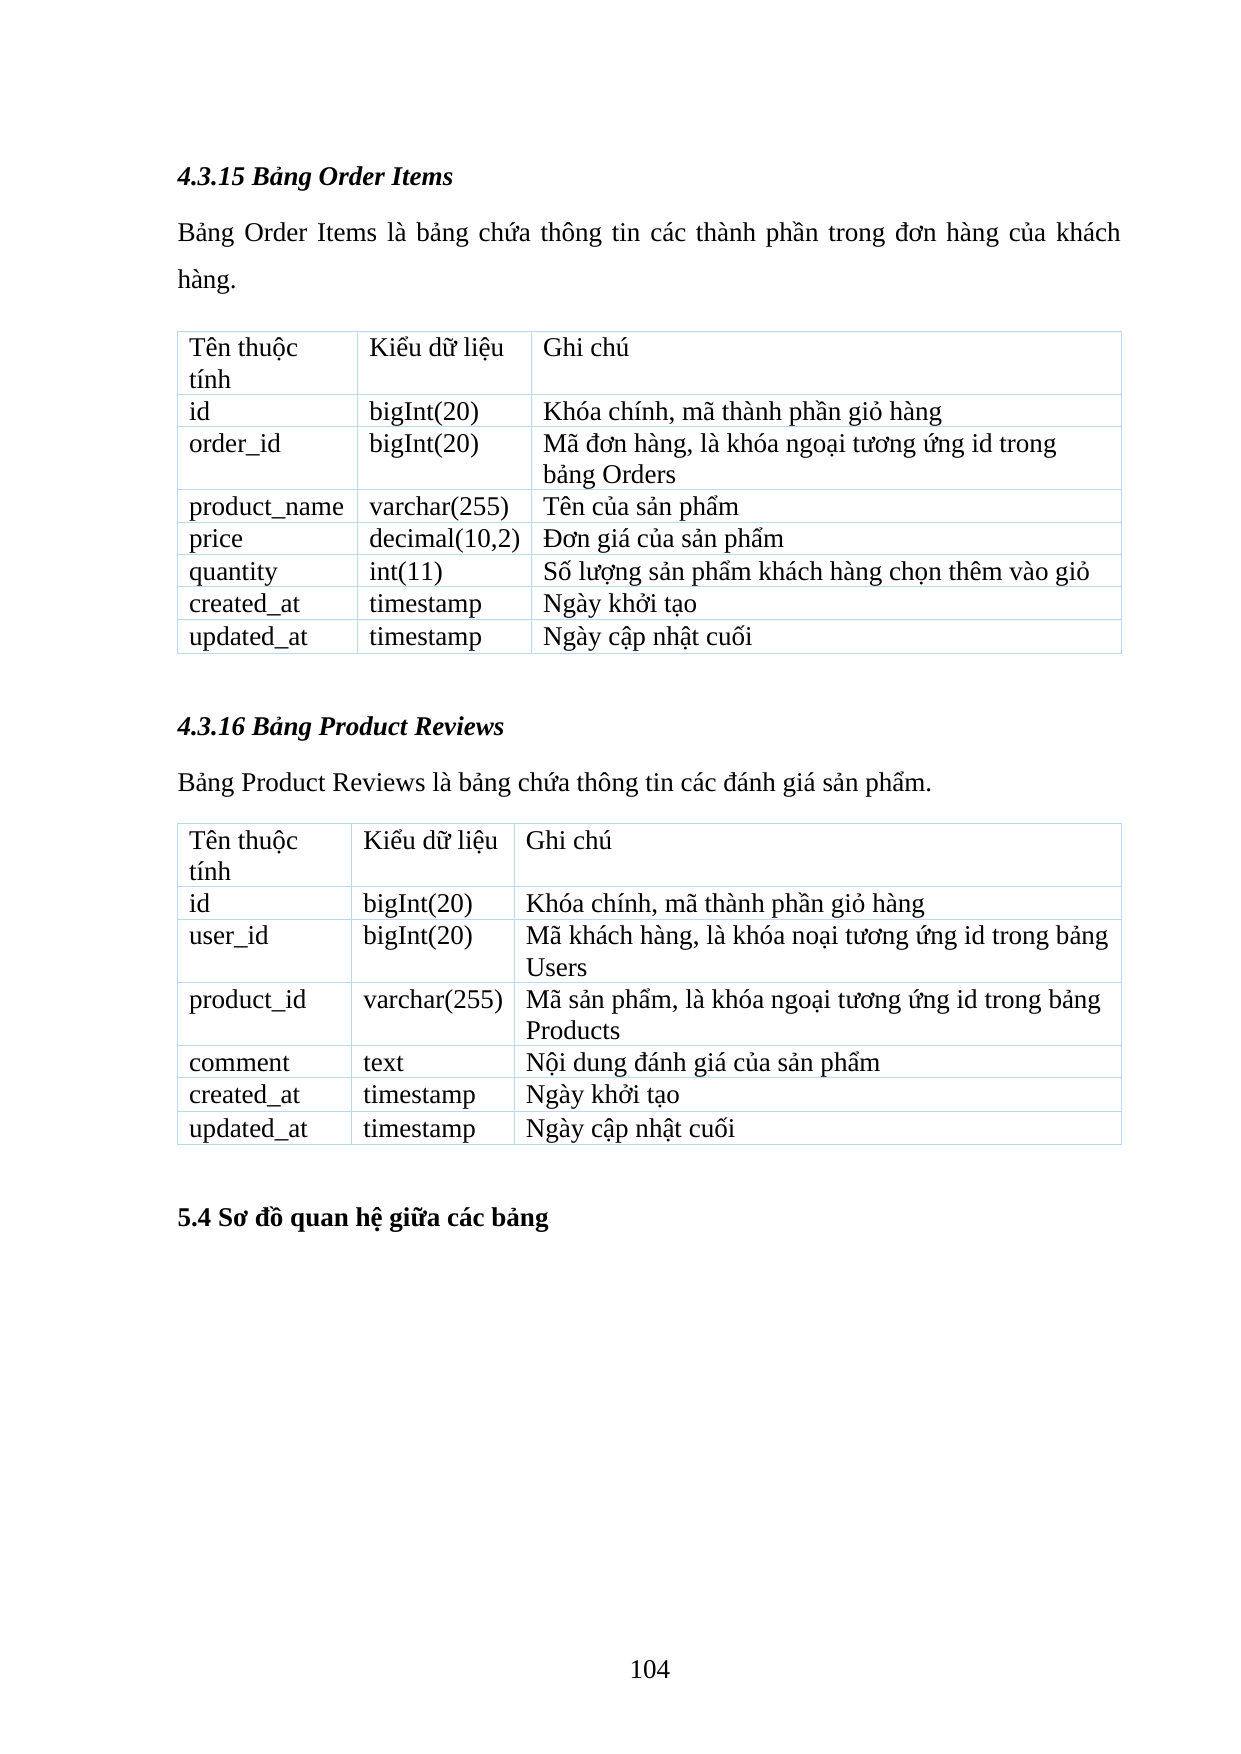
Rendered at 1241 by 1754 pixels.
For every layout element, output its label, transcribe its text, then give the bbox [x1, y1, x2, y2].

table_cell timestamp [358, 587, 531, 619]
table_cell order_id [178, 427, 357, 489]
table_cell product_name [178, 490, 357, 522]
table_cell product_id [178, 983, 351, 1045]
table_cell Tên của sản phẩm [532, 490, 1121, 522]
subtitle Bảng Product Reviews [177, 710, 1122, 741]
table_header Kiểu dữ liệu [352, 824, 514, 886]
text 5.4 Sơ đồ quan hệ giữa các bảng [177, 1202, 1122, 1233]
table_cell created_at [178, 1078, 351, 1111]
table_header Kiểu dữ liệu [358, 332, 531, 394]
table_cell timestamp [352, 1112, 514, 1144]
table_cell decimal(10,2) [358, 523, 531, 554]
table_cell bigInt(20) [352, 887, 514, 918]
table_header Tên thuộc tính [178, 332, 357, 394]
table_cell id [178, 887, 351, 918]
table_cell bigInt(20) [358, 395, 531, 426]
table_cell updated_at [178, 1112, 351, 1144]
table_cell text [352, 1046, 514, 1077]
table_cell Ngày khởi tạo [515, 1078, 1121, 1111]
table_header Tên thuộc tính [178, 824, 351, 886]
table_cell Nội dung đánh giá của sản phẩm [515, 1046, 1121, 1077]
table_cell id [178, 395, 357, 426]
table_cell Số lượng sản phẩm khách hàng chọn thêm vào giỏ [532, 555, 1121, 586]
table_cell user_id [178, 920, 351, 982]
table_cell bigInt(20) [352, 920, 514, 982]
table_cell timestamp [358, 620, 531, 653]
text Bảng Order Items là bảng chứa thông tin các thành phần trong đơn hàng của khách hàng. [177, 216, 1122, 294]
table_cell varchar(255) [352, 983, 514, 1045]
table_cell quantity [178, 555, 357, 586]
table_cell varchar(255) [358, 490, 531, 522]
table_cell created_at [178, 587, 357, 619]
table_cell Mã đơn hàng, là khóa ngoại tương ứng id trong bảng Orders [532, 427, 1121, 489]
table_cell Khóa chính, mã thành phần giỏ hàng [515, 887, 1121, 918]
text Bảng Product Reviews là bảng chứa thông tin các đánh giá sản phẩm. [177, 766, 1122, 797]
table_cell Ngày khởi tạo [532, 587, 1121, 619]
table_cell Mã khách hàng, là khóa noại tương ứng id trong bảng Users [515, 920, 1121, 982]
table_cell Ngày cập nhật cuối [515, 1112, 1121, 1144]
table_cell Mã sản phẩm, là khóa ngoại tương ứng id trong bảng Products [515, 983, 1121, 1045]
table_cell timestamp [352, 1078, 514, 1111]
table_cell bigInt(20) [358, 427, 531, 489]
table_cell Đơn giá của sản phẩm [532, 523, 1121, 554]
table_cell updated_at [178, 620, 357, 653]
table_header Ghi chú [515, 824, 1121, 886]
subtitle Bảng Order Items [177, 160, 1122, 191]
table_cell Khóa chính, mã thành phần giỏ hàng [532, 395, 1121, 426]
table_header Ghi chú [532, 332, 1121, 394]
table_cell comment [178, 1046, 351, 1077]
table_cell int(11) [358, 555, 531, 586]
table_cell Ngày cập nhật cuối [532, 620, 1121, 653]
table_cell price [178, 523, 357, 554]
